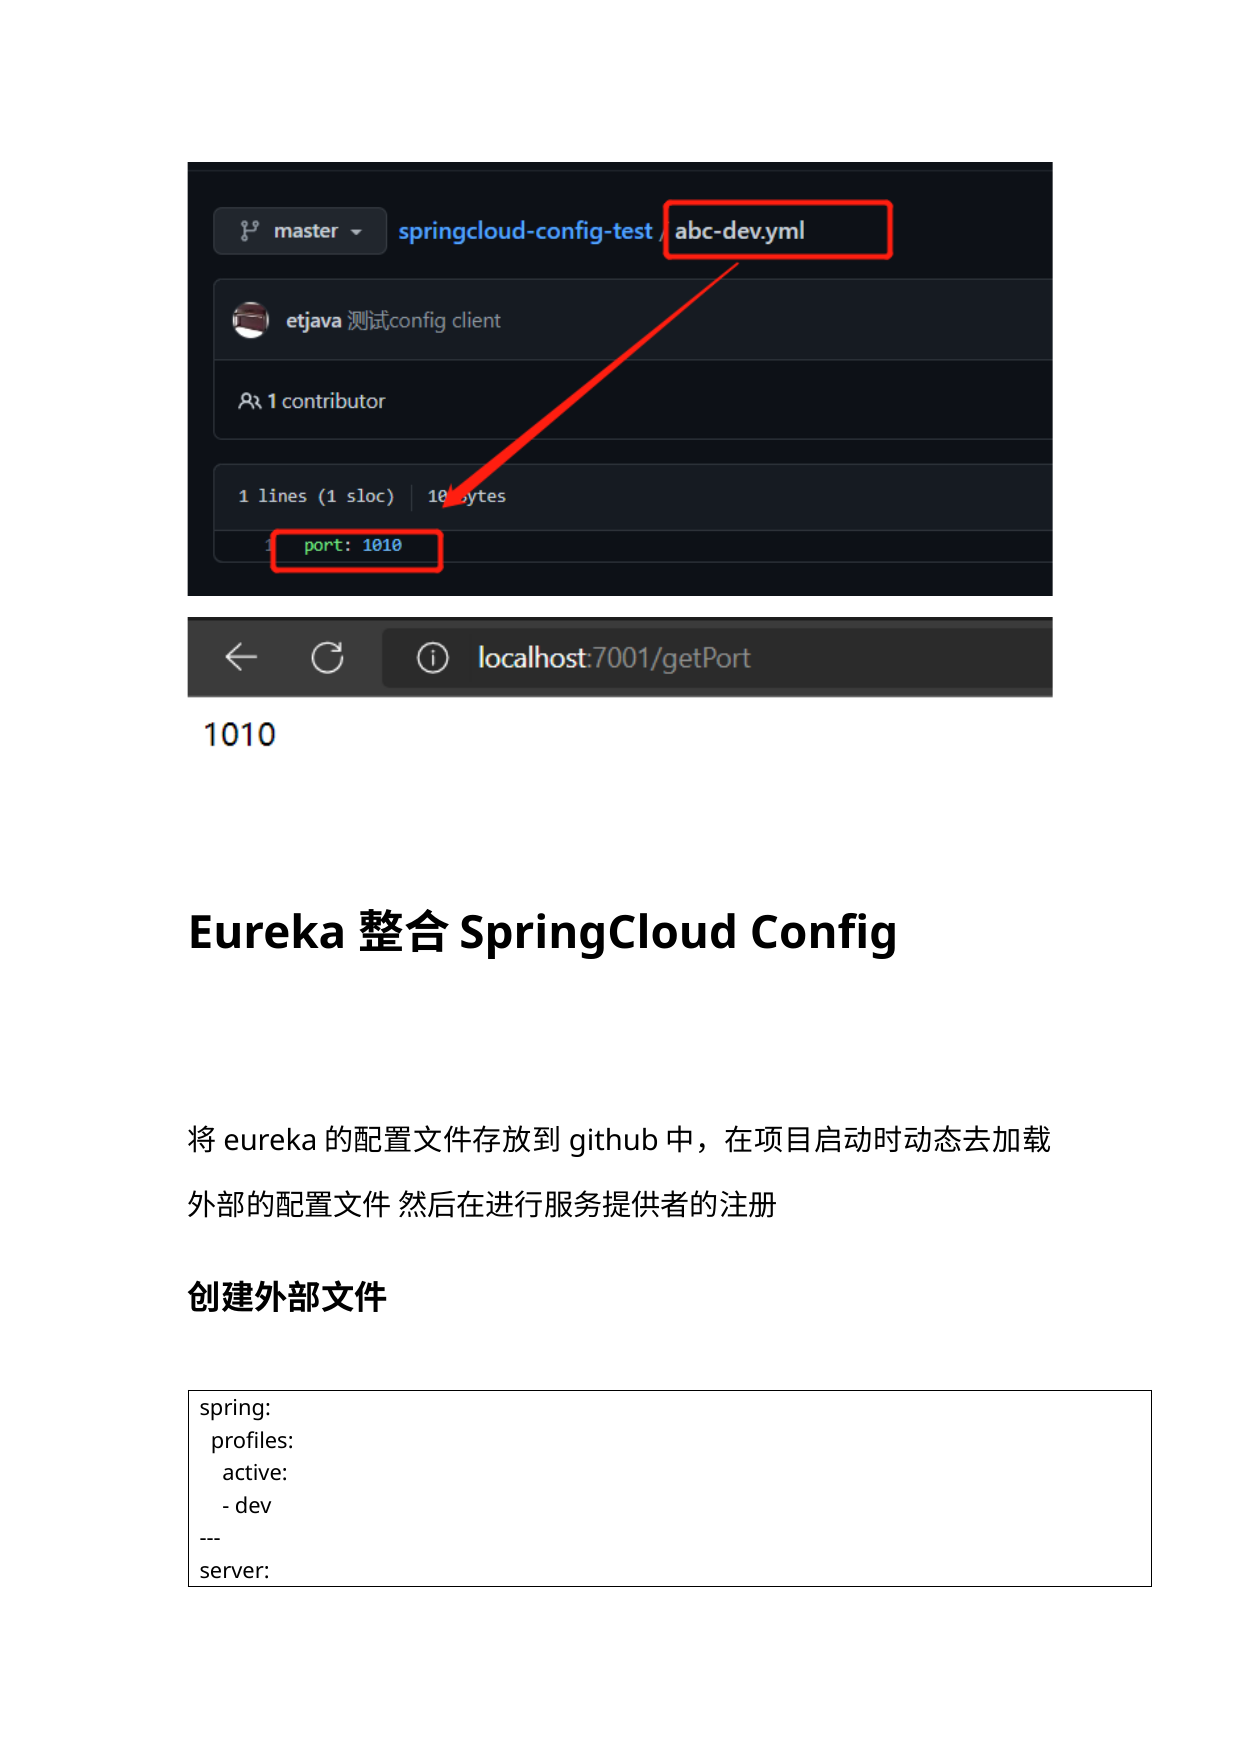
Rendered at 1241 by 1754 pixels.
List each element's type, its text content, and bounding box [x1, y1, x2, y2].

subtitle Eureka 整合SpringCloud Config [187, 880, 1053, 977]
text 将eureka的配置文件存放到github中，在项目启动时动态去加载外部的配置文件 然后在进行服务提供者的注册 [187, 1106, 1053, 1236]
picture [187, 162, 1053, 596]
subtitle 创建外部文件 [187, 1263, 1053, 1328]
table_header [189, 1391, 1151, 1586]
picture [187, 617, 1053, 834]
